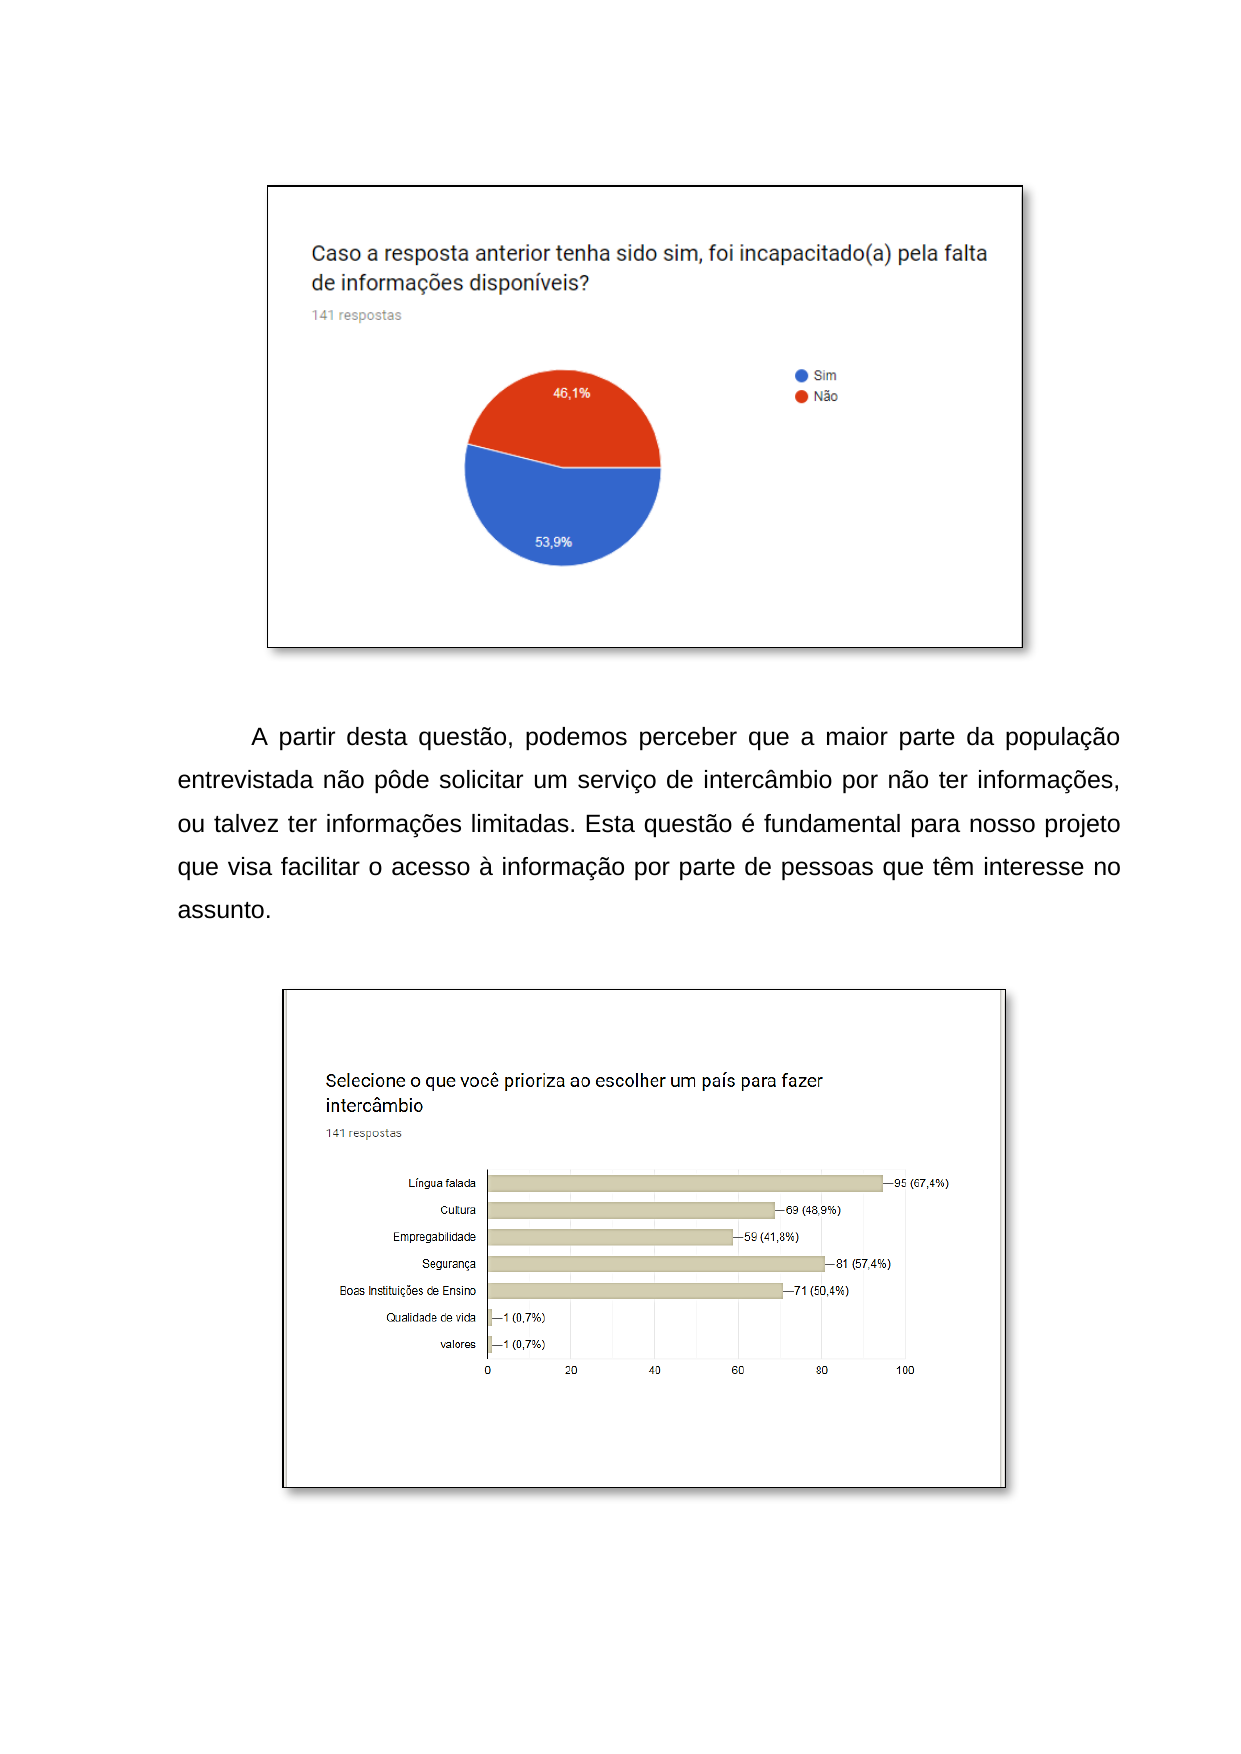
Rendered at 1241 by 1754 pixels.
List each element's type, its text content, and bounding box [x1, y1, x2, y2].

text A partir desta questão, podemos perceber que a maior parte da população entrevistada não pôde solicitar um serviço de intercâmbio por não ter informações, ou talvez ter informações limitadas. Esta questão é fundamental para nosso projeto que visa facilitar o acesso à informação por parte de pessoas que têm interesse no assunto. [177, 722, 1122, 923]
picture [284, 990, 1005, 1487]
picture [268, 187, 1022, 647]
